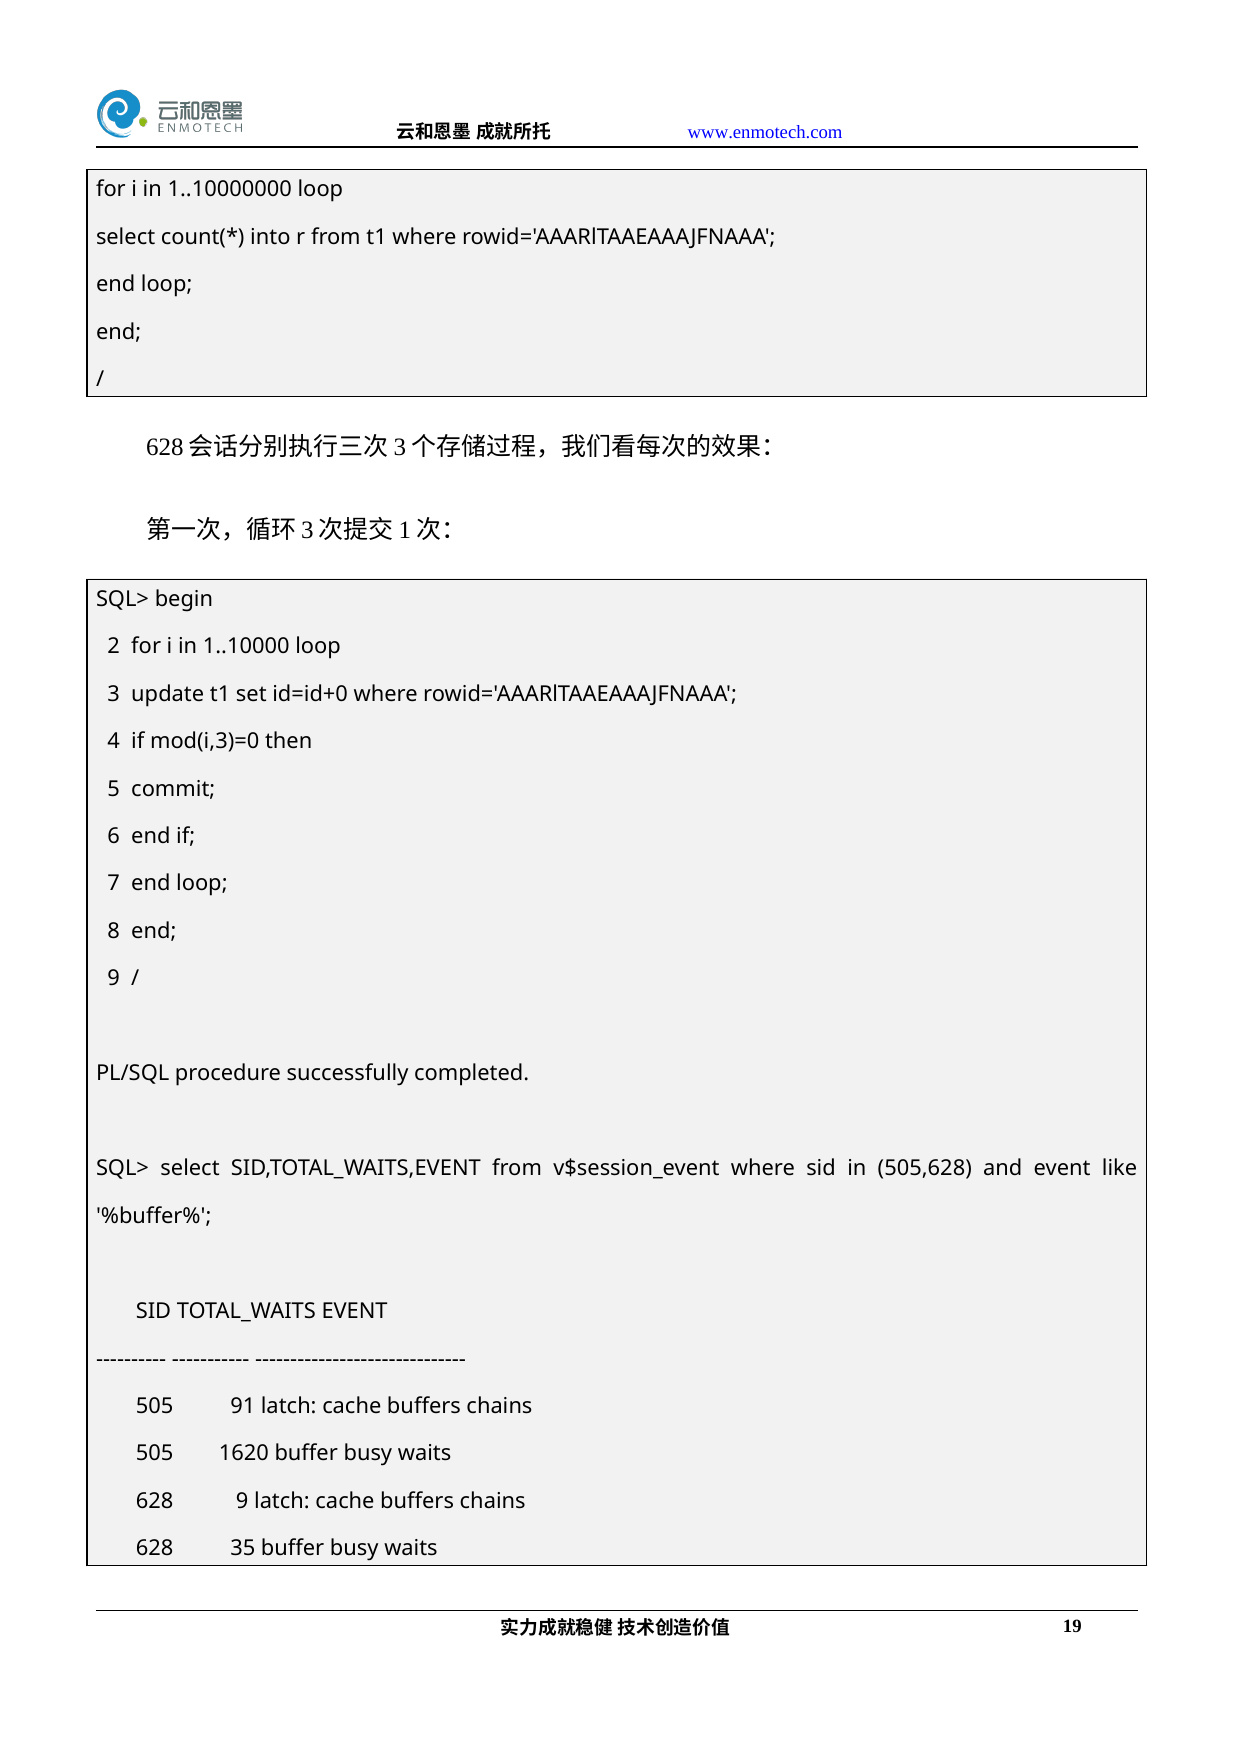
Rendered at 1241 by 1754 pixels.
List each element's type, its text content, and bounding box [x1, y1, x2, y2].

picture [95, 88, 245, 139]
text 505 1620 buffer busy waits [88, 1433, 1146, 1468]
text 8 end; [88, 910, 1146, 946]
text for i in 1..10000000 loop [88, 170, 1146, 204]
text end; [88, 311, 1146, 347]
text ---------- ----------- ------------------------------ [88, 1338, 1146, 1374]
text 6 end if; [88, 815, 1146, 851]
text 3 update t1 set id=id+0 where rowid='AAARlTAAEAAAJFNAAA'; [88, 673, 1146, 709]
text end loop; [88, 264, 1146, 299]
text / [88, 358, 1146, 396]
text SID TOTAL_WAITS EVENT [88, 1291, 1146, 1326]
text 7 end loop; [88, 863, 1146, 898]
text 628 9 latch: cache buffers chains [88, 1480, 1146, 1516]
text select count(*) into r from t1 where rowid='AAARlTAAEAAAJFNAAA'; [88, 216, 1146, 252]
text 2 for i in 1..10000 loop [88, 626, 1146, 661]
text 第一次，循环3次提交1次： [96, 495, 1138, 560]
text SQL> select SID,TOTAL_WAITS,EVENT from v$session_event where sid in (505,628) and event like '%buffer%'; [88, 1147, 1146, 1232]
text 628会话分别执行三次3个存储过程，我们看每次的效果： [96, 412, 1138, 477]
text 628 35 buffer busy waits [88, 1528, 1146, 1565]
text 4 if mod(i,3)=0 then [88, 721, 1146, 756]
text PL/SQL procedure successfully completed. [88, 1052, 1146, 1088]
text 9 / [88, 958, 1146, 993]
text 505 91 latch: cache buffers chains [88, 1386, 1146, 1421]
text SQL> begin [88, 580, 1146, 614]
text 5 commit; [88, 768, 1146, 804]
